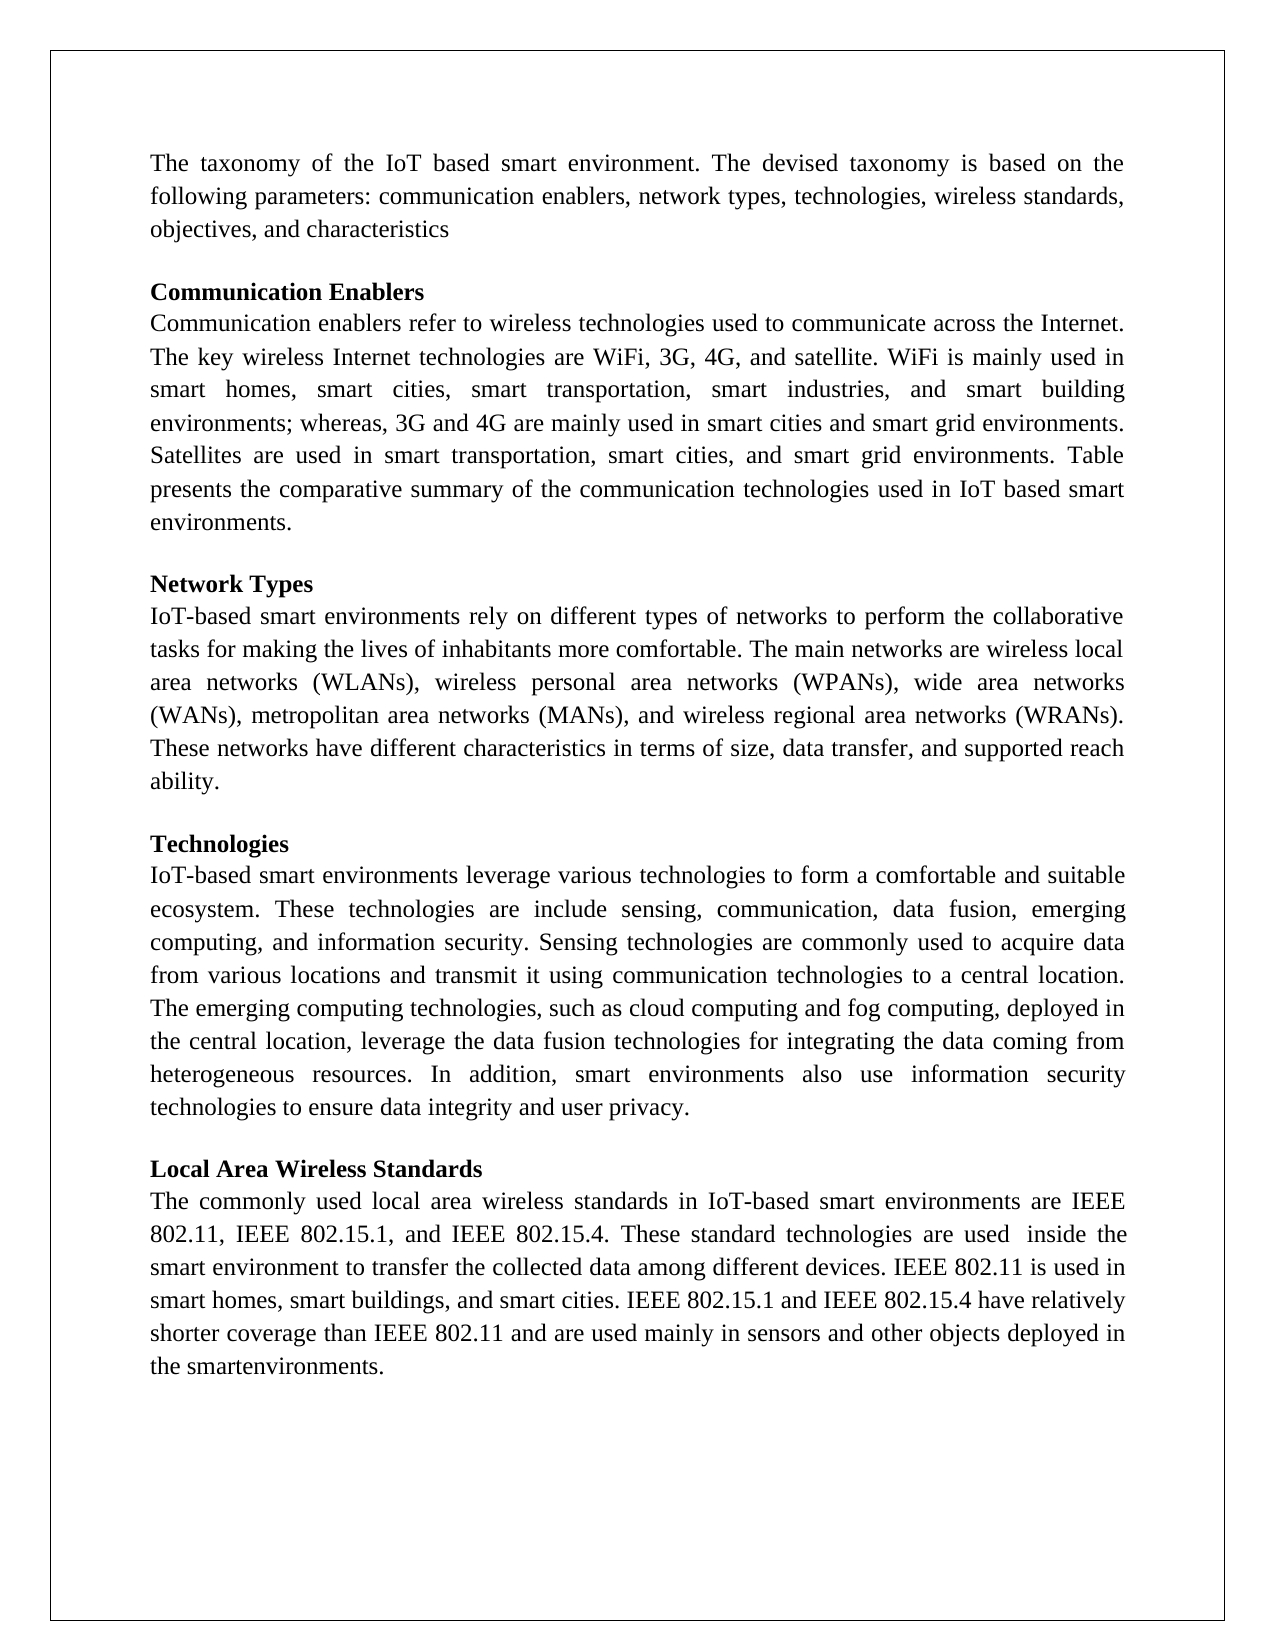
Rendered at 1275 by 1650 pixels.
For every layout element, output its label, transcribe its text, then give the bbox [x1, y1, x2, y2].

text Communication enablers refer to wireless technologies used to communicate across the Internet. The key wireless Internet technologies are WiFi, 3G, 4G, and satellite. WiFi is mainly used in smart homes, smart cities, smart transportation, smart industries, and smart building environments; whereas, 3G and 4G are mainly used in smart cities and smart grid environments. Satellites are used in smart transportation, smart cities, and smart grid environments. Table presents the comparative summary of the communication technologies used in IoT based smart environments. [150, 308, 1126, 535]
subtitle Local Area Wireless Standards [150, 1154, 1223, 1183]
subtitle Technologies [150, 829, 1223, 857]
text The commonly used local area wireless standards in IoT-based smart environments are IEEE 802.11, IEEE 802.15.1, and IEEE 802.15.4. These standard technologies are used inside the smart environment to transfer the collected data among different devices. IEEE 802.11 is used in smart homes, smart buildings, and smart cities. IEEE 802.15.1 and IEEE 802.15.4 have relatively shorter coverage than IEEE 802.11 and are used mainly in sensors and other objects deployed in the smartenvironments. [150, 1186, 1127, 1380]
subtitle Communication Enablers [150, 277, 1223, 305]
text IoT-based smart environments rely on different types of networks to perform the collaborative tasks for making the lives of inhabitants more comfortable. The main networks are wireless local area networks (WLANs), wireless personal area networks (WPANs), wide area networks (WANs), metropolitan area networks (MANs), and wireless regional area networks (WRANs). These networks have different characteristics in terms of size, data transfer, and supported reach ability. [150, 601, 1125, 795]
subtitle Network Types [150, 569, 1223, 598]
text The taxonomy of the IoT based smart environment. The devised taxonomy is based on the following parameters: communication enablers, network types, technologies, wireless standards, objectives, and characteristics [150, 148, 1125, 243]
text IoT-based smart environments leverage various technologies to form a comfortable and suitable ecosystem. These technologies are include sensing, communication, data fusion, emerging computing, and information security. Sensing technologies are commonly used to acquire data from various locations and transmit it using communication technologies to a central location. The emerging computing technologies, such as cloud computing and fog computing, deployed in the central location, leverage the data fusion technologies for integrating the data coming from heterogeneous resources. In addition, smart environments also use information security technologies to ensure data integrity and user privacy. [150, 861, 1126, 1121]
